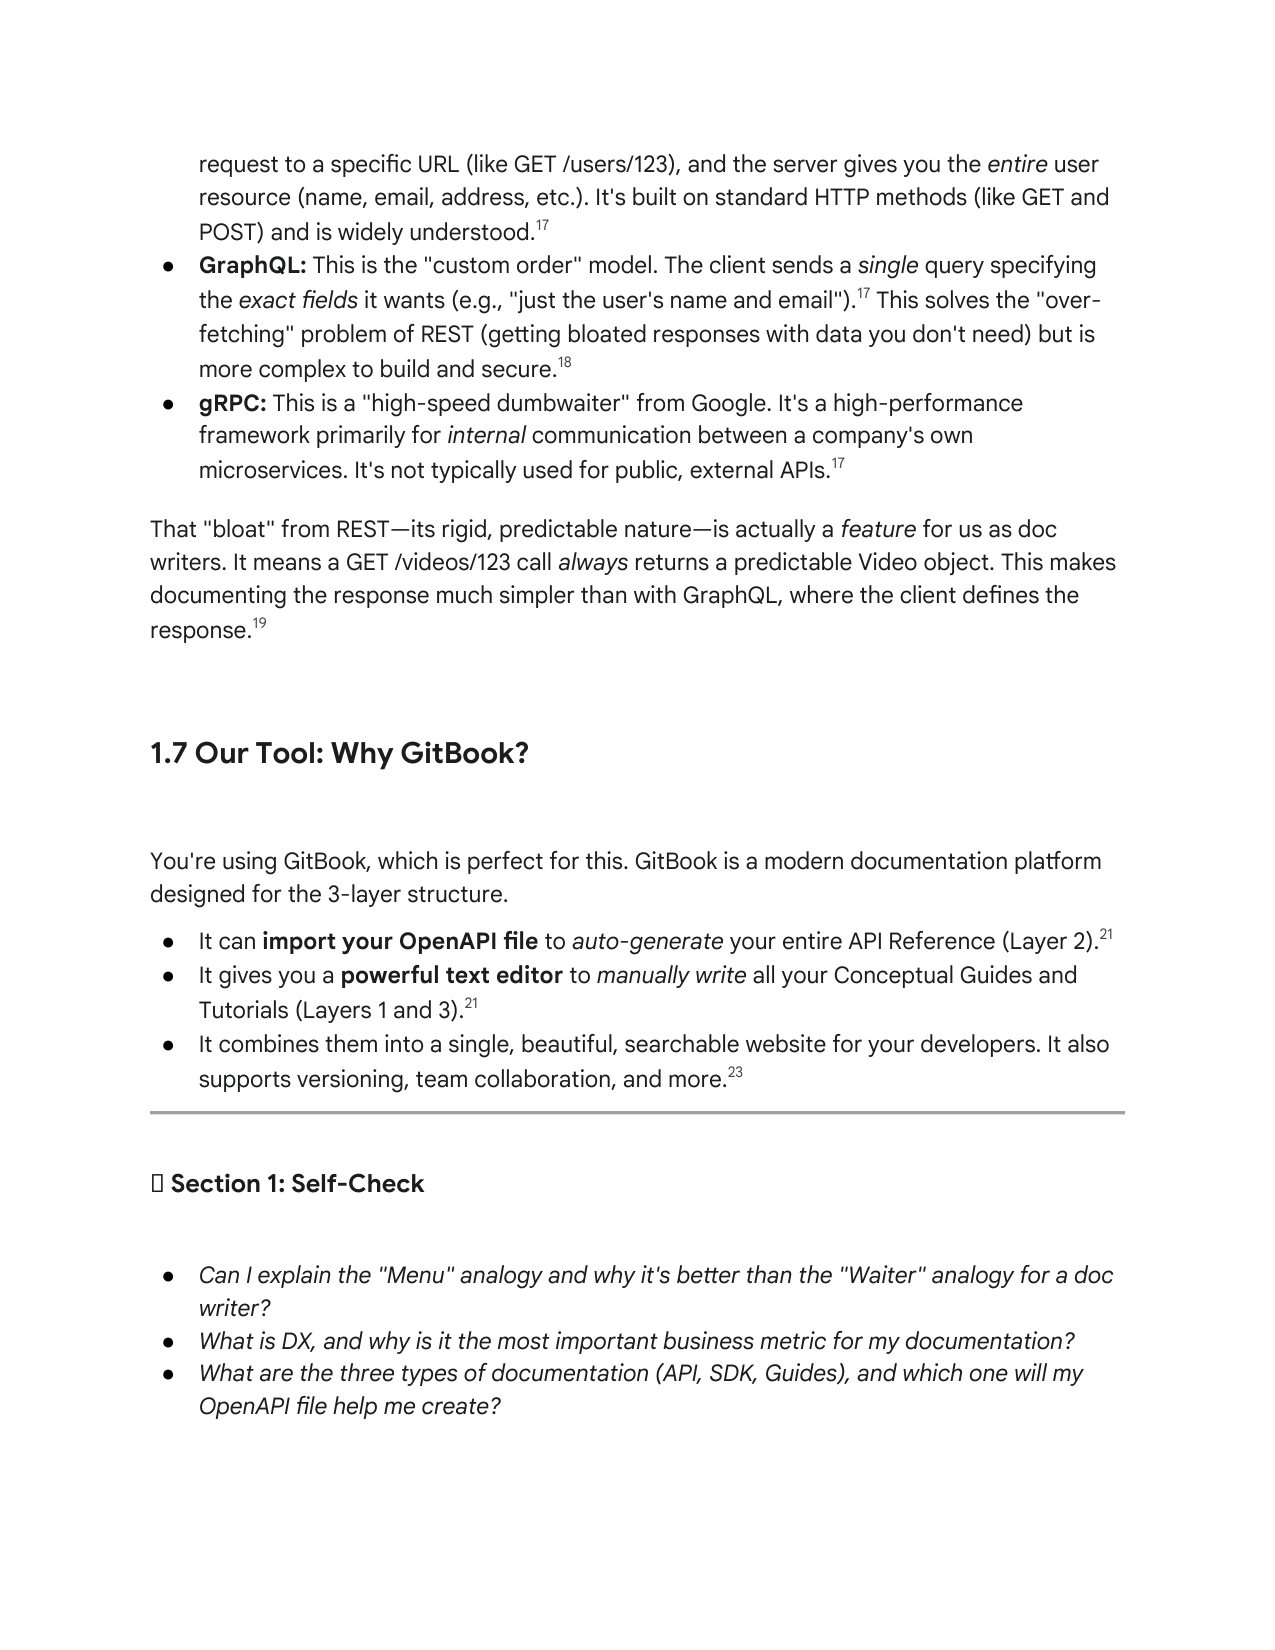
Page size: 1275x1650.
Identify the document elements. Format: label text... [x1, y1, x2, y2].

subtitle ✅ Section 1: Self-Check [150, 1168, 1125, 1199]
list What is DX, and why is it the most important business metric for my documentation? [161, 1327, 1125, 1356]
list gRPC: This is a "high-speed dumbwaiter" from Google. It's a high-performance framework primarily for internal communication between a company's own microservices. It's not typically used for public, external APIs.17 [161, 389, 1125, 486]
text You're using GitBook, which is perfect for this. GitBook is a modern documentation platform designed for the 3-layer structure. [150, 847, 1125, 909]
list It combines them into a single, beautiful, searchable website for your developers. It also supports versioning, team collaboration, and more.23 [161, 1030, 1125, 1094]
text That "bloat" from REST—its rigid, predictable nature—is actually a feature for us as doc writers. It means a GET /videos/123 call always returns a predictable Video object. This makes documenting the response much simpler than with GraphQL, where the client defines the response.19 [150, 515, 1125, 645]
list GraphQL: This is the "custom order" model. The client sends a single query specifying the exact fields it wants (e.g., "just the user's name and email").17 This solves the "over-fetching" problem of REST (getting bloated responses with data you don't need) but is more complex to build and secure.18 [161, 252, 1125, 384]
list What are the three types of documentation (API, SDK, Guides), and which one will my OpenAPI file help me create? [161, 1359, 1125, 1421]
list It can import your OpenAPI file to auto-generate your entire API Reference (Layer 2).21 [161, 925, 1125, 957]
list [161, 150, 1125, 247]
list Can I explain the "Menu" analogy and why it's better than the "Waiter" analogy for a doc writer? [161, 1261, 1125, 1323]
list It gives you a powerful text editor to manually write all your Conceptual Guides and Tutorials (Layers 1 and 3).21 [161, 961, 1125, 1025]
subtitle 1.7 Our Tool: Why GitBook? [150, 735, 1125, 772]
